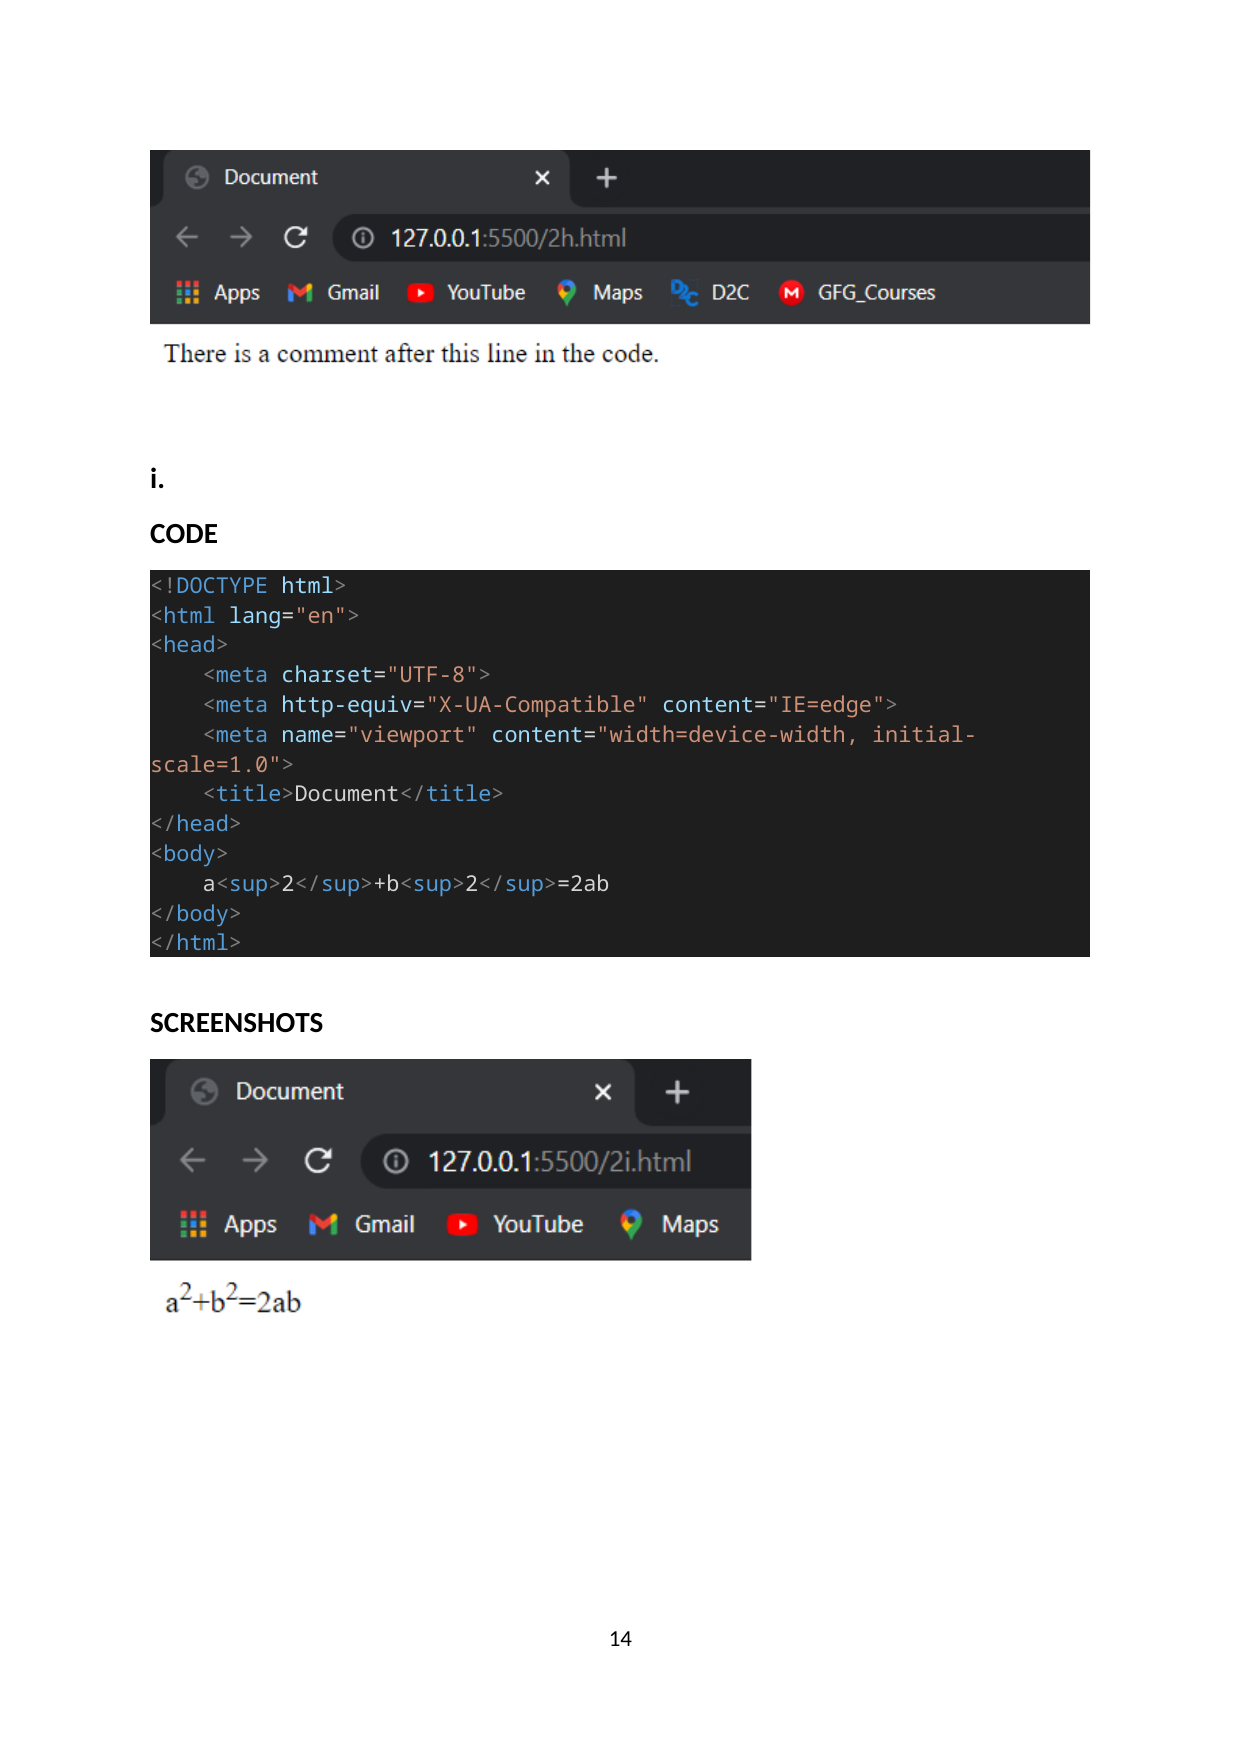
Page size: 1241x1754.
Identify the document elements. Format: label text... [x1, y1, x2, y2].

text i. [150, 460, 1090, 495]
text <meta name="viewport" content="width=device-width, initial-scale=1.0"> [150, 719, 1090, 778]
text <!DOCTYPE html> [150, 570, 1090, 600]
text </head> [150, 808, 1090, 838]
text </html> [150, 927, 1090, 957]
text <head> [150, 629, 1090, 659]
text <body> [150, 838, 1090, 868]
text CODE [150, 515, 1090, 550]
text </body> [150, 898, 1090, 927]
text <html lang="en"> [150, 600, 1090, 629]
text <meta charset="UTF-8"> [150, 659, 1090, 689]
text <title>Document</title> [150, 778, 1090, 808]
picture [150, 1059, 752, 1400]
text <meta http-equiv="X-UA-Compatible" content="IE=edge"> [150, 689, 1090, 719]
picture [150, 150, 1091, 441]
text SCREENSHOTS [150, 1004, 1090, 1040]
text a<sup>2</sup>+b<sup>2</sup>=2ab [150, 868, 1090, 898]
